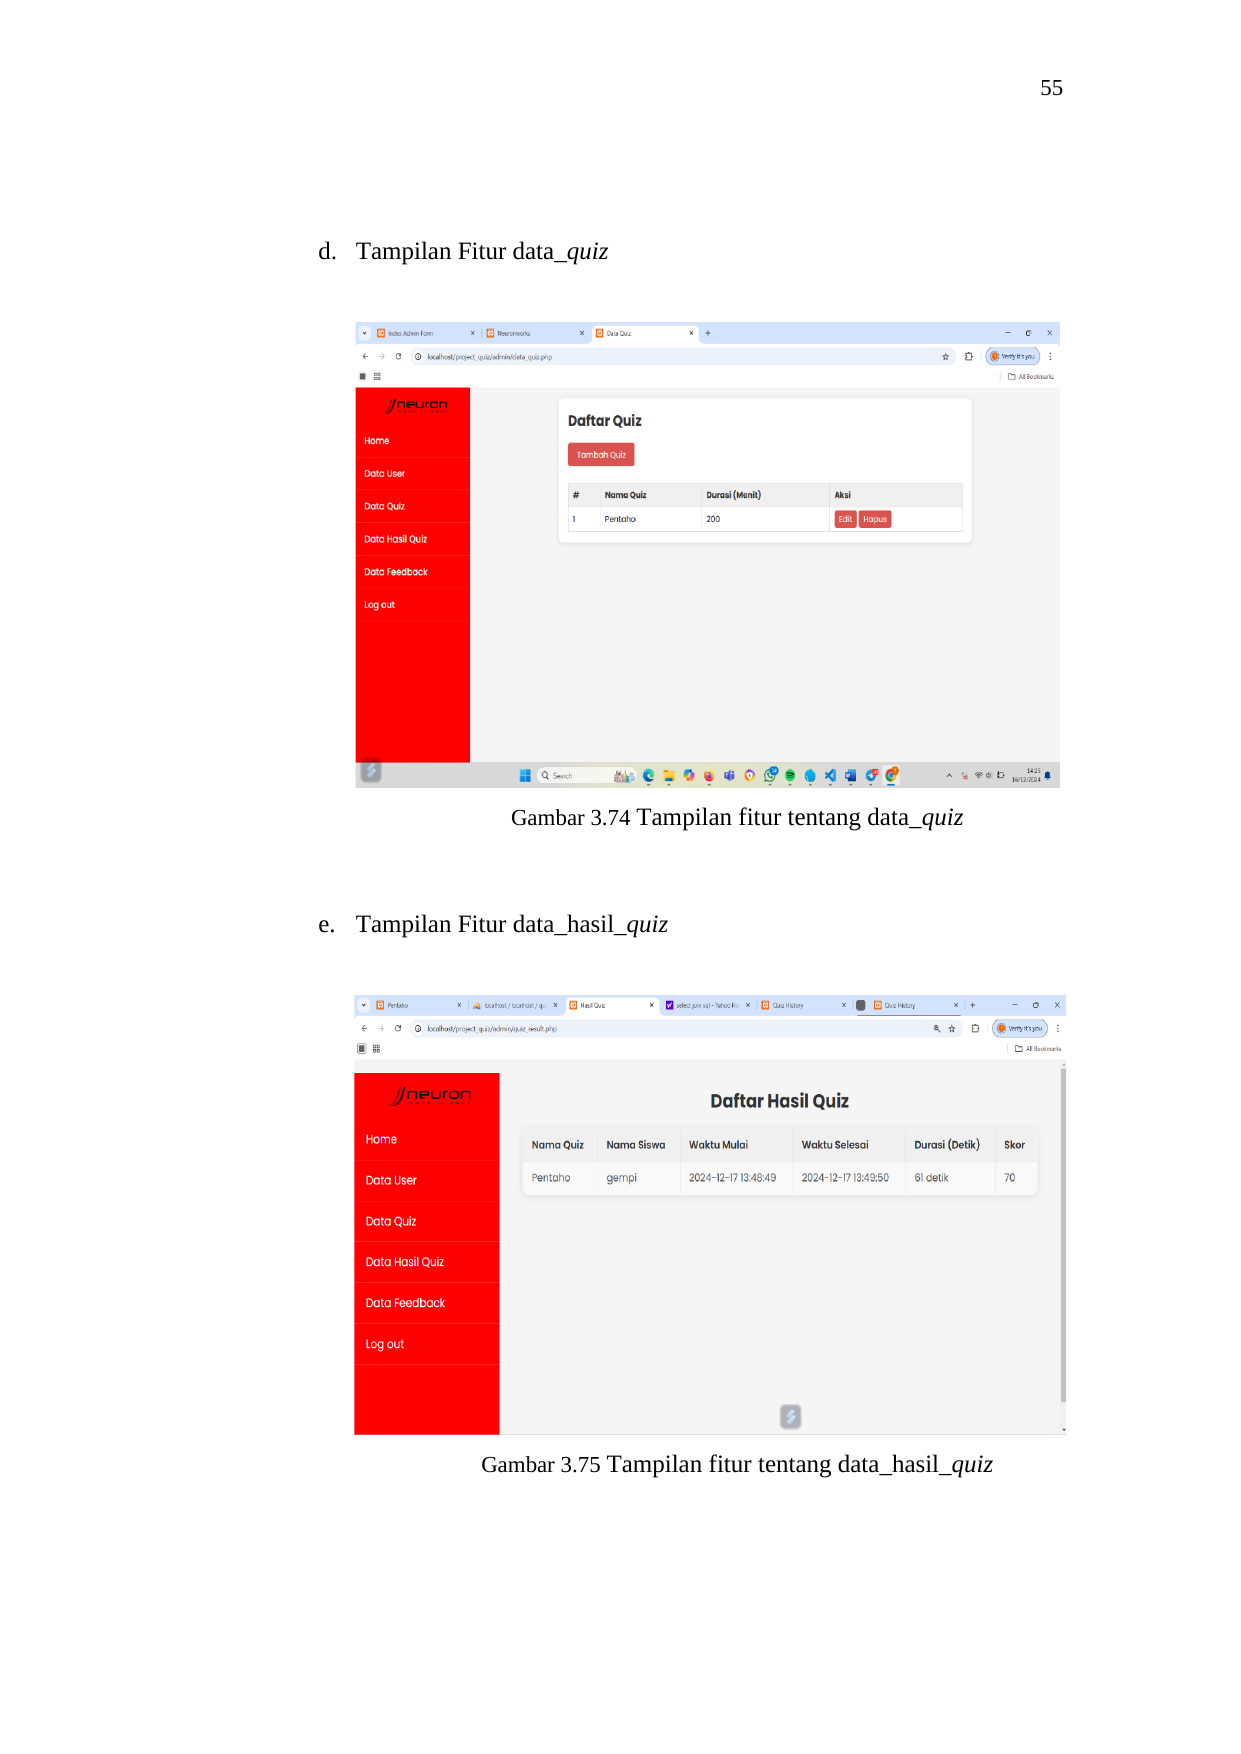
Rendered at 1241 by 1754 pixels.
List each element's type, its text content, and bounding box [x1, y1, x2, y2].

picture [354, 995, 1067, 1435]
list Tampilan Fitur data_quiz [318, 236, 1063, 265]
list Tampilan Fitur data_hasil_quiz [318, 909, 1063, 937]
picture [355, 322, 1060, 788]
text Gambar 3.75 Tampilan fitur tentang data_hasil_quiz [413, 1449, 1063, 1478]
text Gambar 3.74 Tampilan fitur tentang data_quiz [413, 802, 1063, 830]
